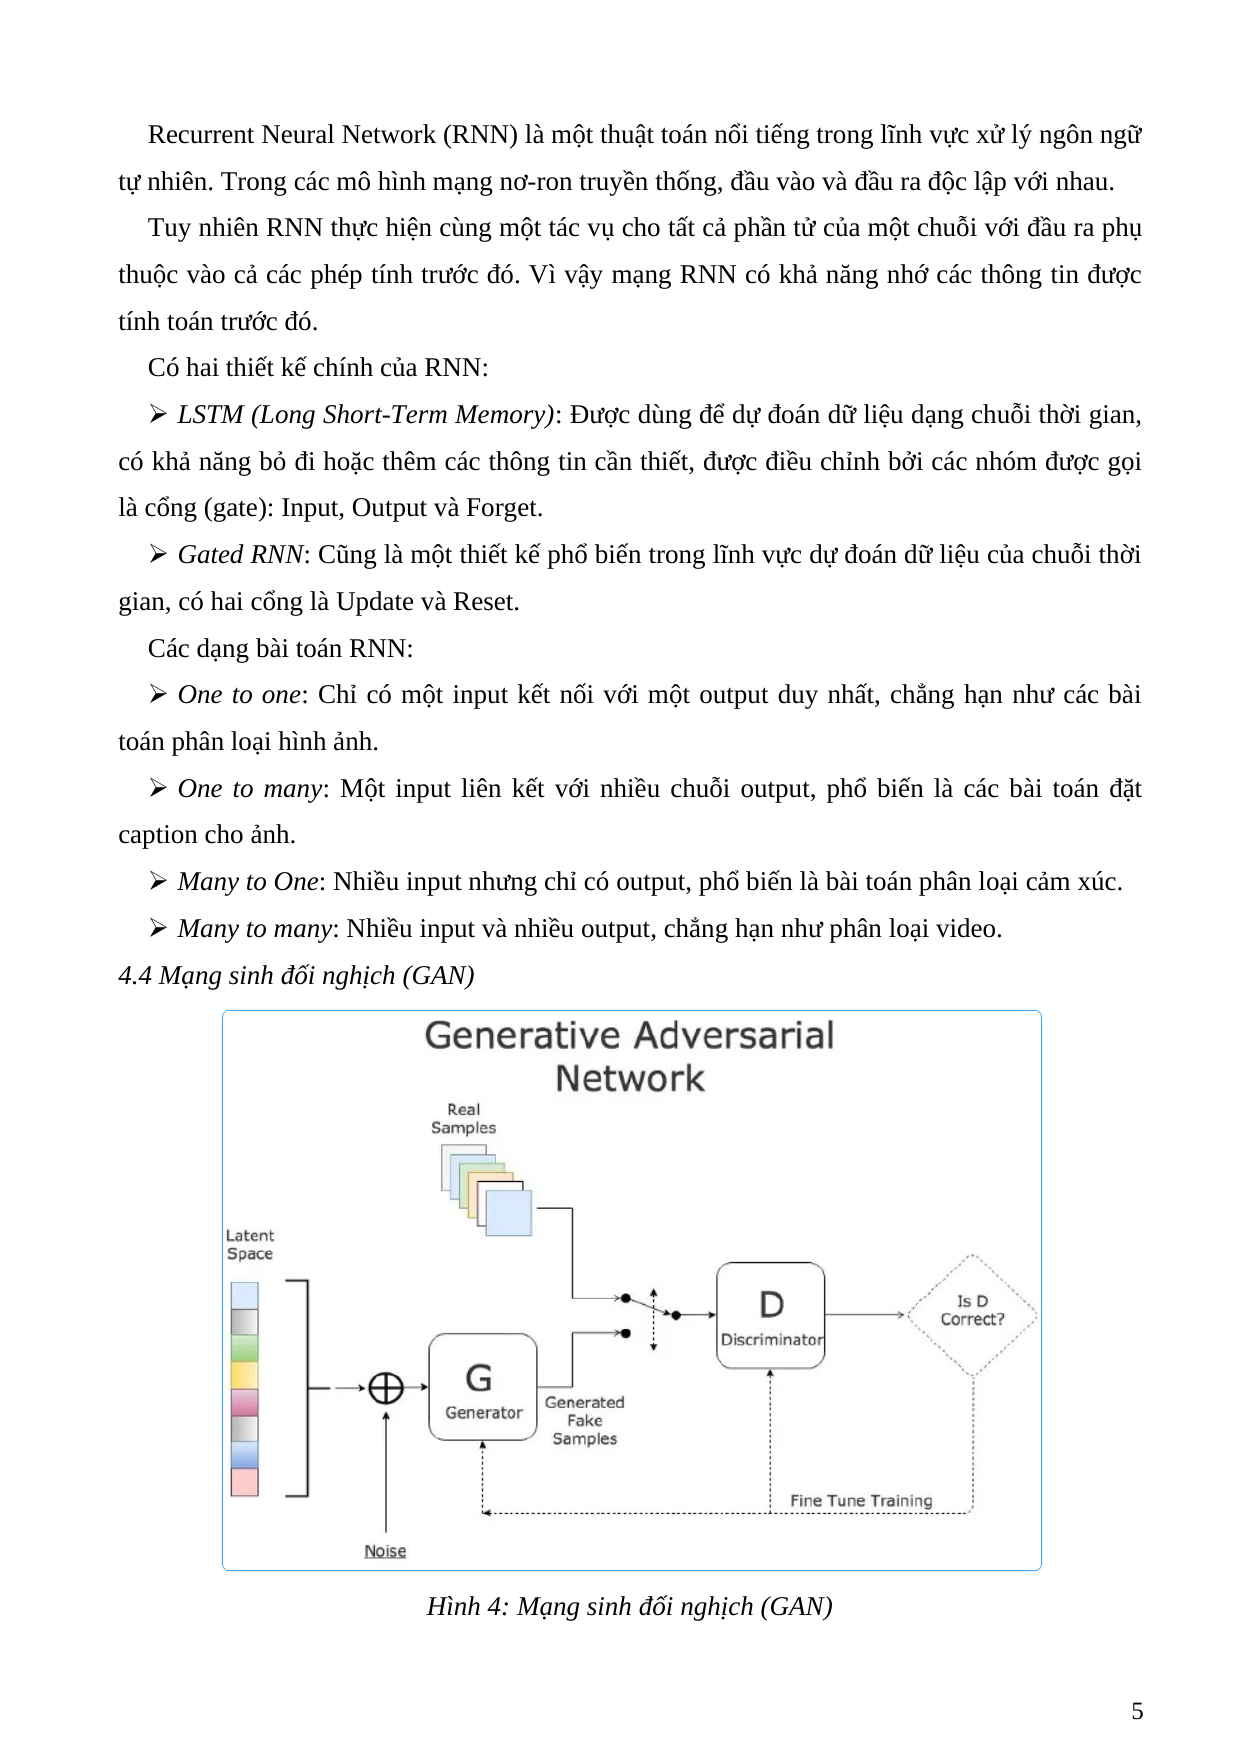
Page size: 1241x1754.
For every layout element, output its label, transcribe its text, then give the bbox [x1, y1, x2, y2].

list Gated RNN: Cũng là một thiết kế phổ biến trong lĩnh vực dự đoán dữ liệu của chuỗi thời gian, có hai cổng là Update và Reset. [118, 538, 1144, 616]
list Many to many: Nhiều input và nhiều output, chẳng hạn như phân loại video. [148, 912, 1144, 943]
text Các dạng bài toán RNN: [118, 632, 1144, 663]
text Có hai thiết kế chính của RNN: [118, 351, 1144, 383]
text Recurrent Neural Network (RNN) là một thuật toán nổi tiếng trong lĩnh vực xử lý ngôn ngữ tự nhiên. Trong các mô hình mạng nơ-ron truyền thống, đầu vào và đầu ra độc lập với nhau. [118, 118, 1144, 196]
text Hình 4: Mạng sinh đối nghịch (GAN) [118, 1590, 1144, 1621]
list One to many: Một input liên kết với nhiều chuỗi output, phổ biến là các bài toán đặt caption cho ảnh. [118, 772, 1144, 850]
list One to one: Chỉ có một input kết nối với một output duy nhất, chẳng hạn như các bài toán phân loại hình ảnh. [118, 678, 1144, 756]
picture [210, 1005, 1052, 1576]
list LSTM (Long Short-Term Memory): Được dùng để dự đoán dữ liệu dạng chuỗi thời gian, có khả năng bỏ đi hoặc thêm các thông tin cần thiết, được điều chỉnh bởi các nhóm được gọi là cổng (gate): Input, Output và Forget. [118, 398, 1144, 523]
subtitle 4.4 Mạng sinh đối nghịch (GAN) [159, 959, 1144, 990]
text Tuy nhiên RNN thực hiện cùng một tác vụ cho tất cả phần tử của một chuỗi với đầu ra phụ thuộc vào cả các phép tính trước đó. Vì vậy mạng RNN có khả năng nhớ các thông tin được tính toán trước đó. [118, 211, 1144, 336]
list Many to One: Nhiều input nhưng chỉ có output, phổ biến là bài toán phân loại cảm xúc. [118, 865, 1144, 896]
